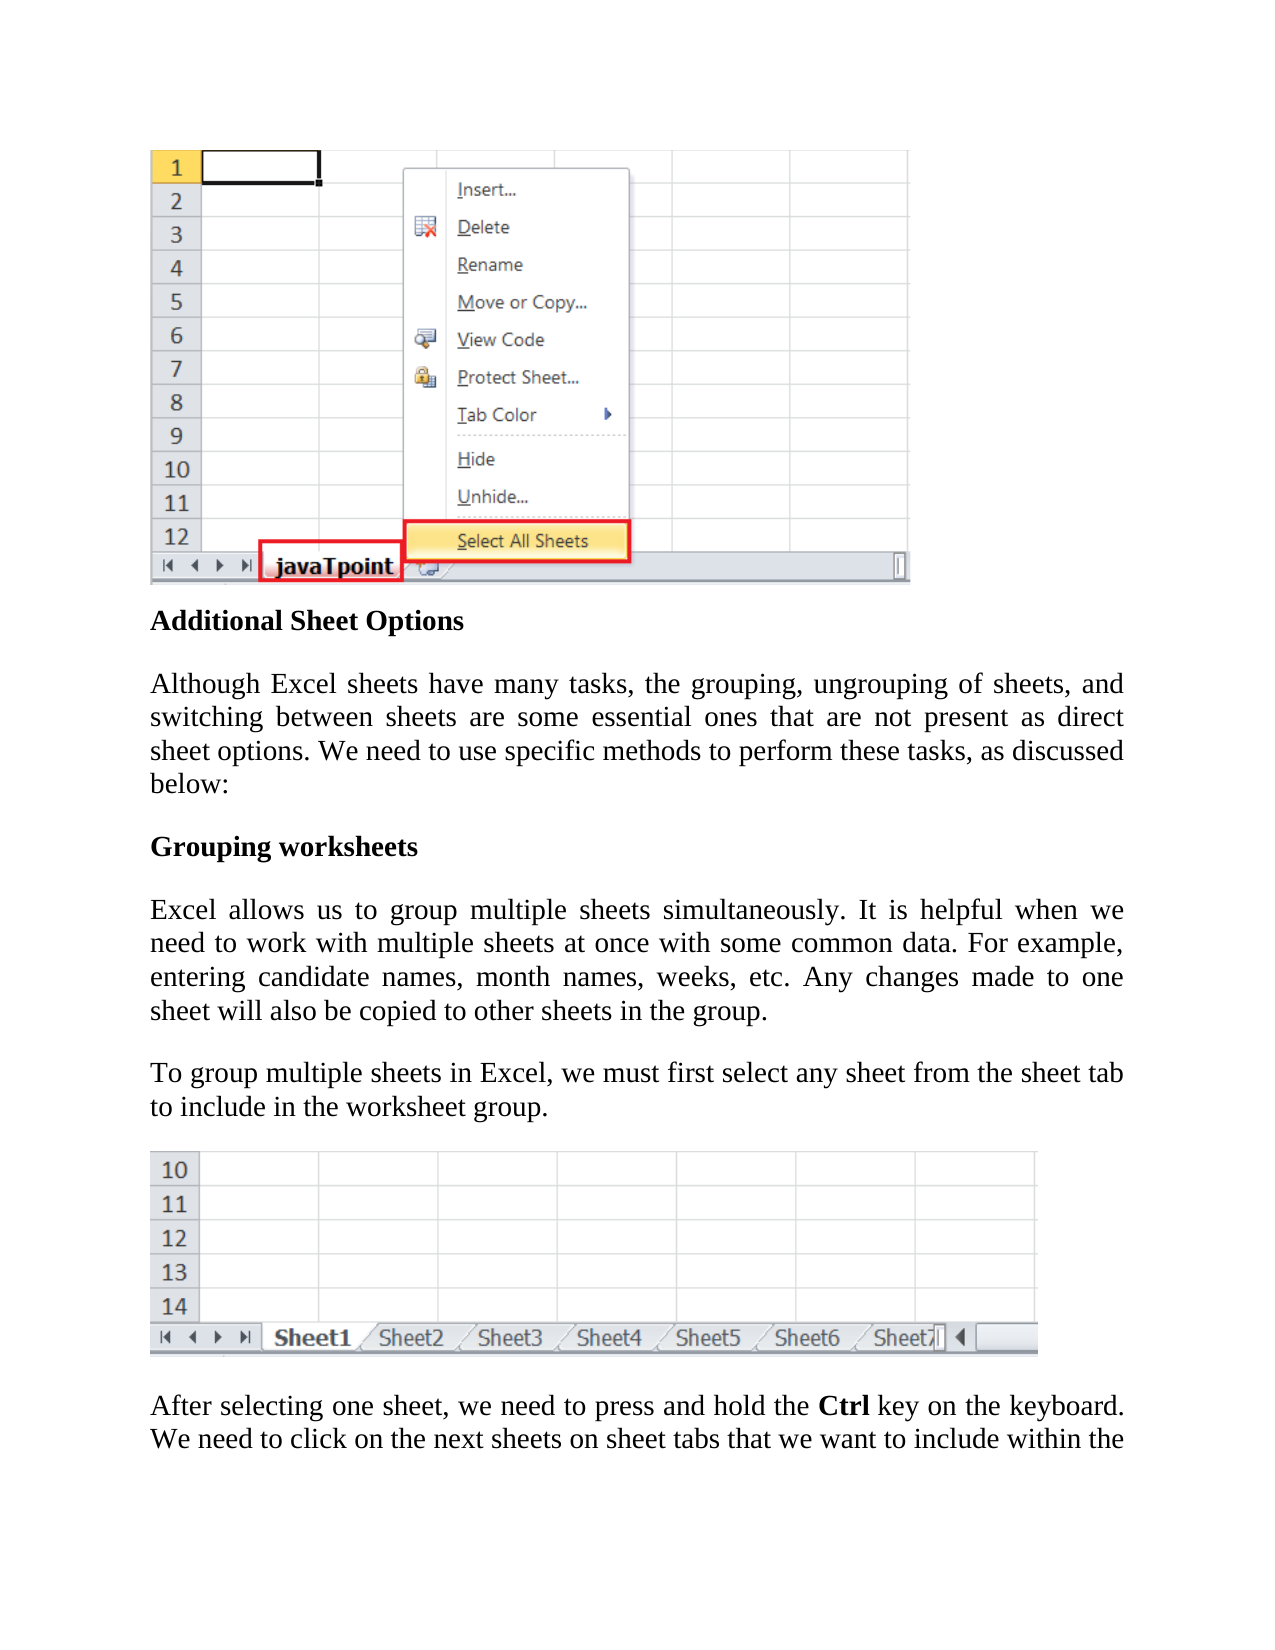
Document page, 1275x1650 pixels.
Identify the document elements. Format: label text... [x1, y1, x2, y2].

picture [150, 150, 911, 585]
text Although Excel sheets have many tasks, the grouping, ungrouping of sheets, and switching between sheets are some essential ones that are not present as direct sheet options. We need to use specific methods to perform these tasks, as discussed below: [150, 666, 1125, 800]
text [150, 1388, 1125, 1455]
subtitle Additional Sheet Options [150, 603, 1125, 637]
picture [150, 1151, 1038, 1357]
text Excel allows us to group multiple sheets simultaneously. It is helpful when we need to work with multiple sheets at once with some common data. For example, entering candidate names, month names, weeks, etc. Any changes made to one sheet will also be copied to other sheets in the group. [150, 892, 1125, 1026]
subtitle Grouping worksheets [150, 829, 1125, 863]
text To group multiple sheets in Excel, we must first select any sheet from the sheet tab to include in the worksheet group. [150, 1055, 1125, 1122]
